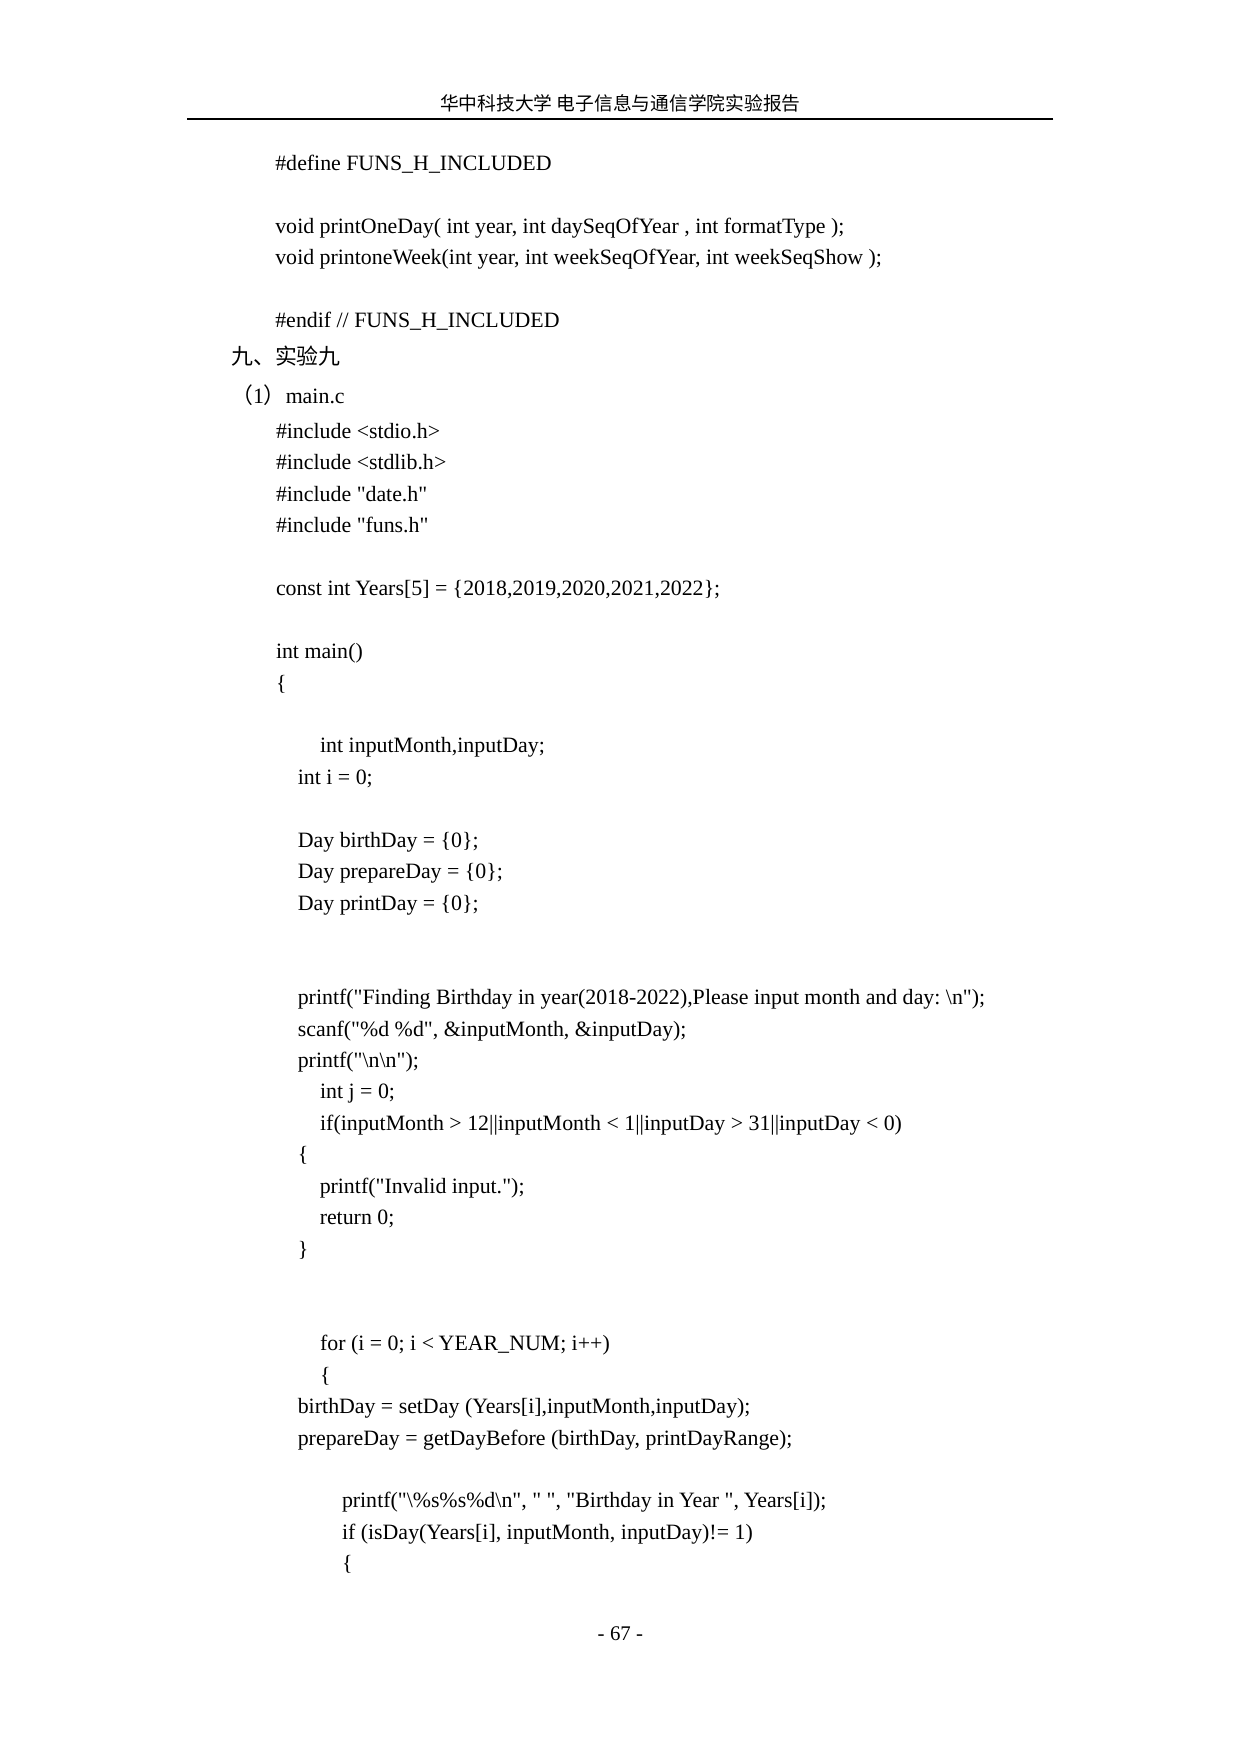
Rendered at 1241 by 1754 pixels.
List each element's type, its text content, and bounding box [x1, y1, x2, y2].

list scanf("%d %d", &inputMonth, &inputDay); [231, 1016, 1053, 1041]
list int main() [231, 638, 1053, 663]
list #endif // FUNS_H_INCLUDED [231, 307, 1053, 332]
list printf("Invalid input."); [231, 1173, 1053, 1198]
list return 0; [231, 1204, 1053, 1229]
list #include <stdlib.h> [231, 449, 1053, 474]
list Day printDay = {0}; [231, 890, 1053, 915]
list birthDay = setDay (Years[i],inputMonth,inputDay); [231, 1393, 1053, 1418]
list prepareDay = getDayBefore (birthDay, printDayRange); [231, 1424, 1053, 1450]
list #define FUNS_H_INCLUDED [231, 150, 1053, 175]
list if(inputMonth > 12||inputMonth < 1||inputDay > 31||inputDay < 0) [276, 1110, 1053, 1135]
list void printOneDay( int year, int daySeqOfYear , int formatType ); [231, 213, 1053, 238]
list { [231, 1141, 1053, 1167]
list } [231, 1236, 1053, 1261]
list if (isDay(Years[i], inputMonth, inputDay)!= 1) [231, 1519, 1053, 1544]
list printf("\%s%s%d\n", " ", "Birthday in Year ", Years[i]); [231, 1487, 1053, 1513]
list （1）main.c [187, 378, 1053, 410]
list #include "date.h" [231, 481, 1053, 506]
list printf("\n\n"); [231, 1047, 1053, 1072]
list int inputMonth,inputDay; [231, 732, 1053, 758]
list for (i = 0; i < YEAR_NUM; i++) [231, 1330, 1053, 1355]
list Day birthDay = {0}; [231, 827, 1053, 852]
list int j = 0; [231, 1078, 1053, 1104]
list const int Years[5] = {2018,2019,2020,2021,2022}; [231, 575, 1053, 600]
list #include <stdio.h> [231, 418, 1053, 443]
list int i = 0; [231, 764, 1053, 789]
list #include "funs.h" [231, 512, 1053, 537]
list { [231, 669, 1053, 695]
list 实验九 [187, 339, 1053, 370]
list { [231, 1550, 1053, 1576]
list Day prepareDay = {0}; [231, 858, 1053, 883]
list printf("Finding Birthday in year(2018-2022),Please input month and day: \n"); [231, 984, 1053, 1009]
list { [231, 1362, 1053, 1387]
list void printoneWeek(int year, int weekSeqOfYear, int weekSeqShow ); [231, 244, 1053, 269]
